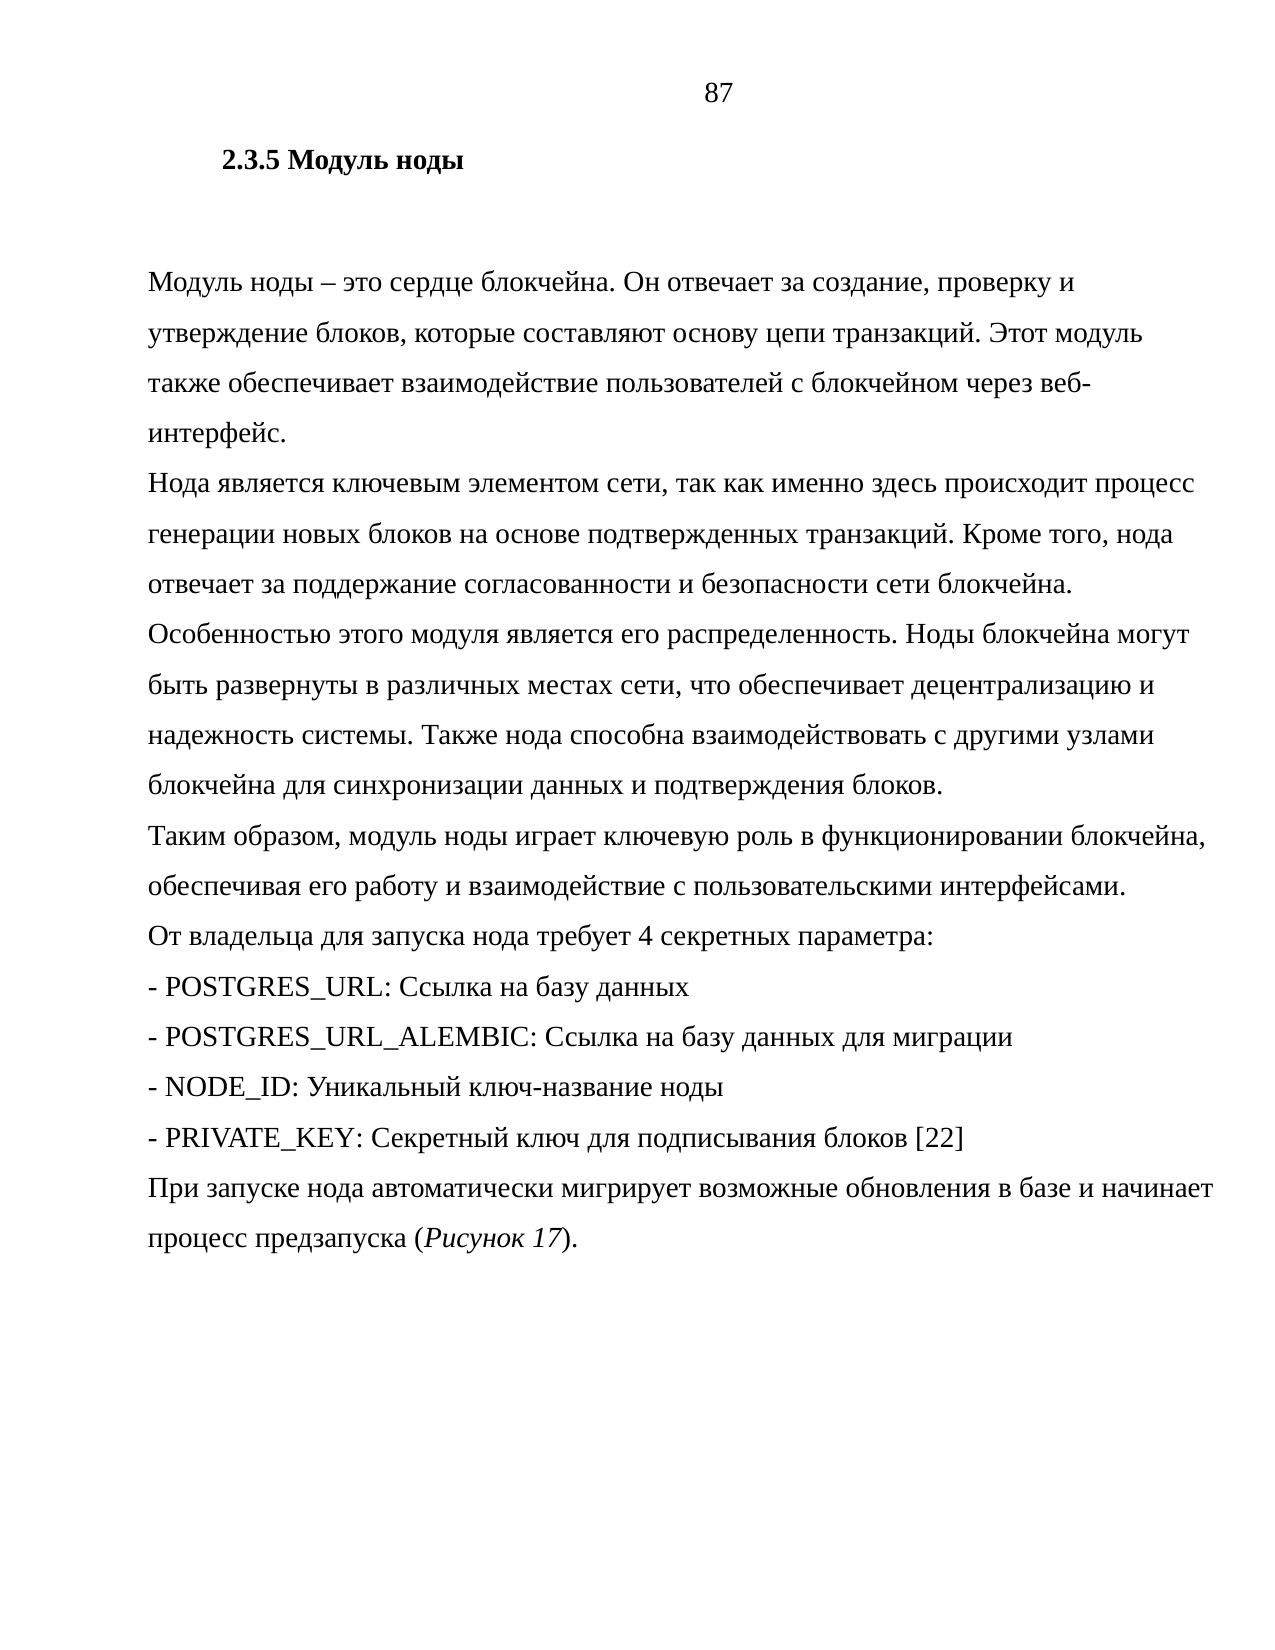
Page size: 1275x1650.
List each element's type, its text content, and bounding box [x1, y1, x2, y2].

text Нода является ключевым элементом сети, так как именно здесь происходит процесс генерации новых блоков на основе подтвержденных транзакций. Кроме того, нода отвечает за поддержание согласованности и безопасности сети блокчейна. [148, 466, 1216, 600]
text При запуске нода автоматически мигрирует возможные обновления в базе и начинает процесс предзапуска (Рисунок 11). [148, 1170, 1216, 1254]
text - NODE_ID: Уникальный ключ-название ноды - PRIVATE_KEY: Секретный ключ для подписывания блоков [22] [148, 1069, 1216, 1153]
text Особенностью этого модуля является его распределенность. Ноды блокчейна могут быть развернуты в различных местах сети, что обеспечивает децентрализацию и надежность системы. Также нода способна взаимодействовать с другими узлами блокчейна для синхронизации данных и подтверждения блоков. [148, 617, 1216, 801]
text - POSTGRES_URL_ALEMBIC: Ссылка на базу данных для миграции [148, 1019, 1216, 1053]
text 2.3.5 Модуль ноды [222, 142, 1216, 176]
text Таким образом, модуль ноды играет ключевую роль в функционировании блокчейна, обеспечивая его работу и взаимодействие с пользовательскими интерфейсами. [148, 818, 1216, 902]
text От владельца для запуска нода требует 4 секретных параметра: [148, 918, 1216, 952]
text Модуль ноды – это сердце блокчейна. Он отвечает за создание, проверку и утверждение блоков, которые составляют основу цепи транзакций. Этот модуль также обеспечивает взаимодействие пользователей с блокчейном через веб-интерфейс. [148, 264, 1216, 449]
text - POSTGRES_URL: Ссылка на базу данных [148, 969, 1216, 1002]
